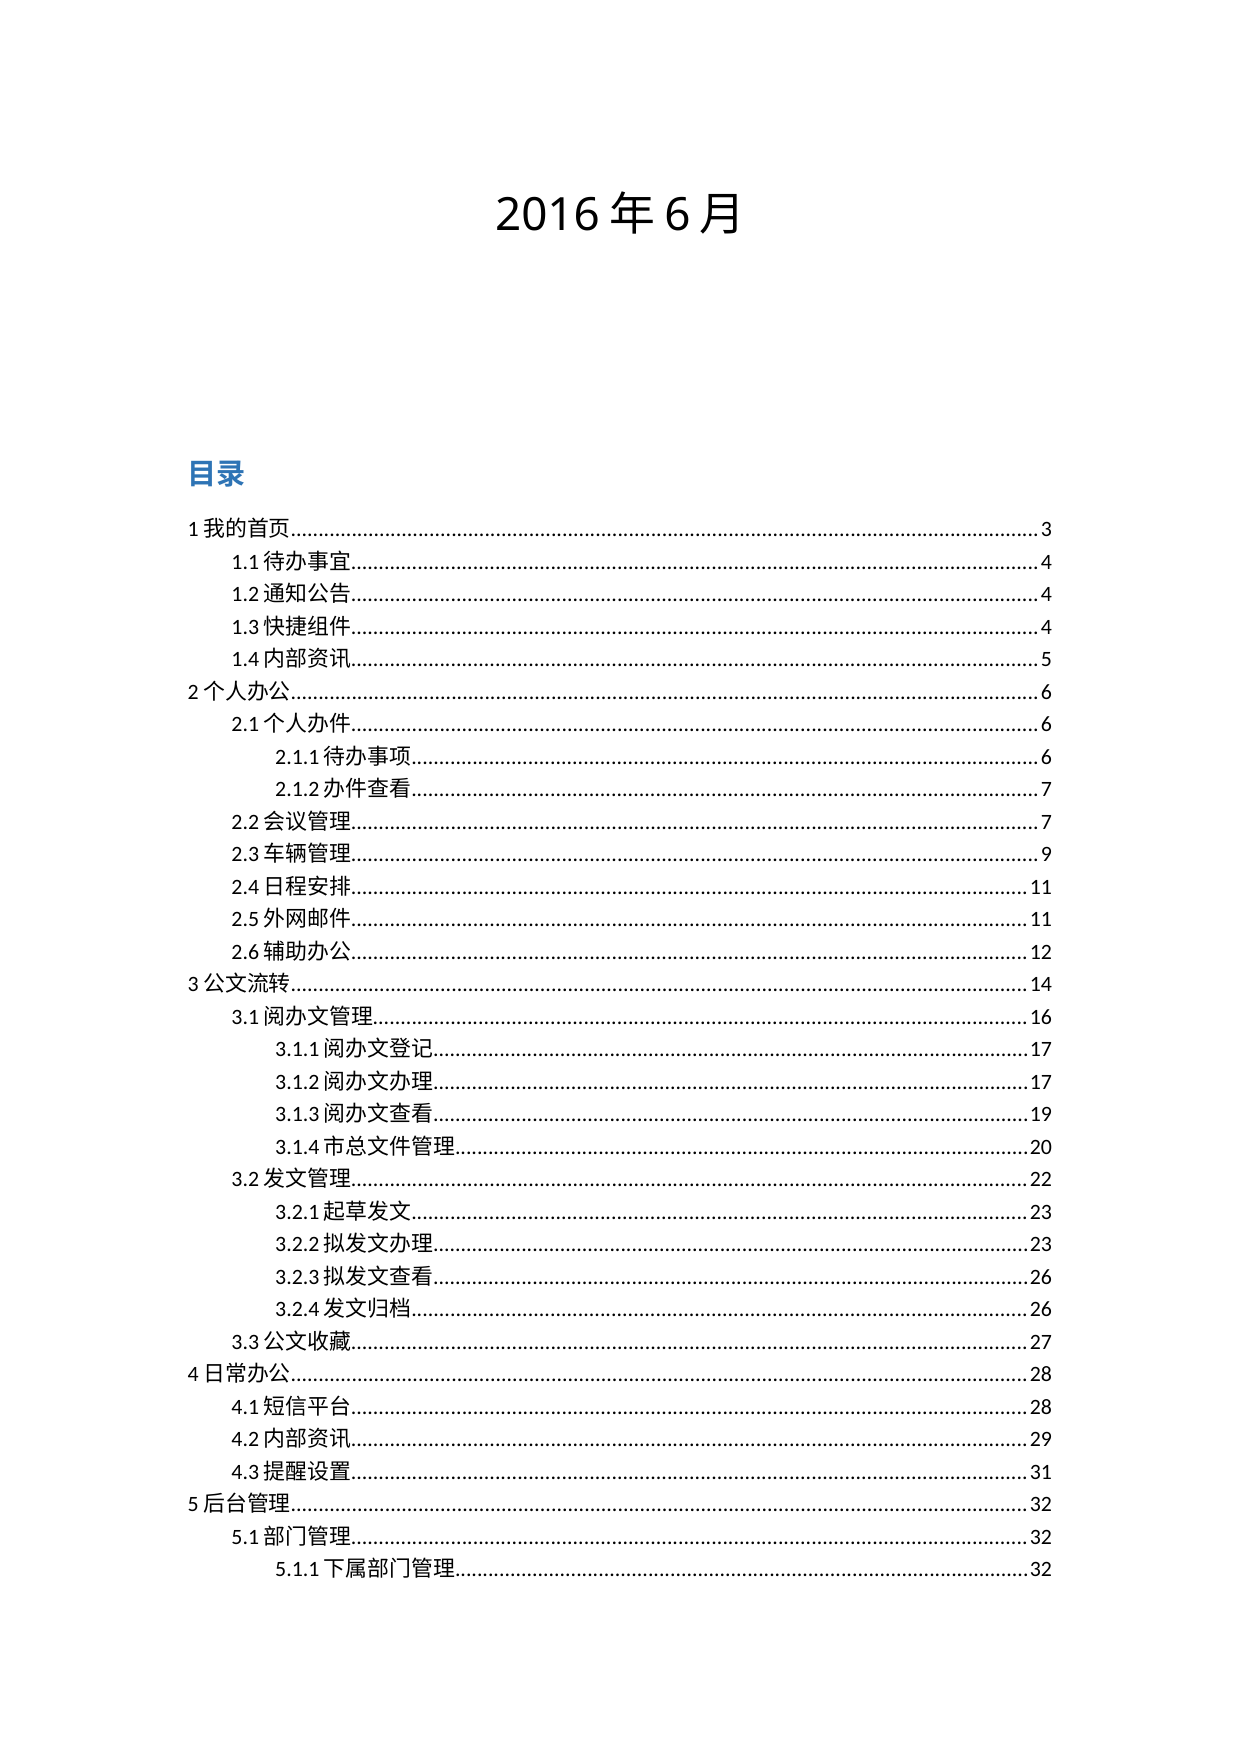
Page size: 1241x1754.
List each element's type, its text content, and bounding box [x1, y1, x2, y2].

text 2016年6月 [187, 162, 1053, 259]
